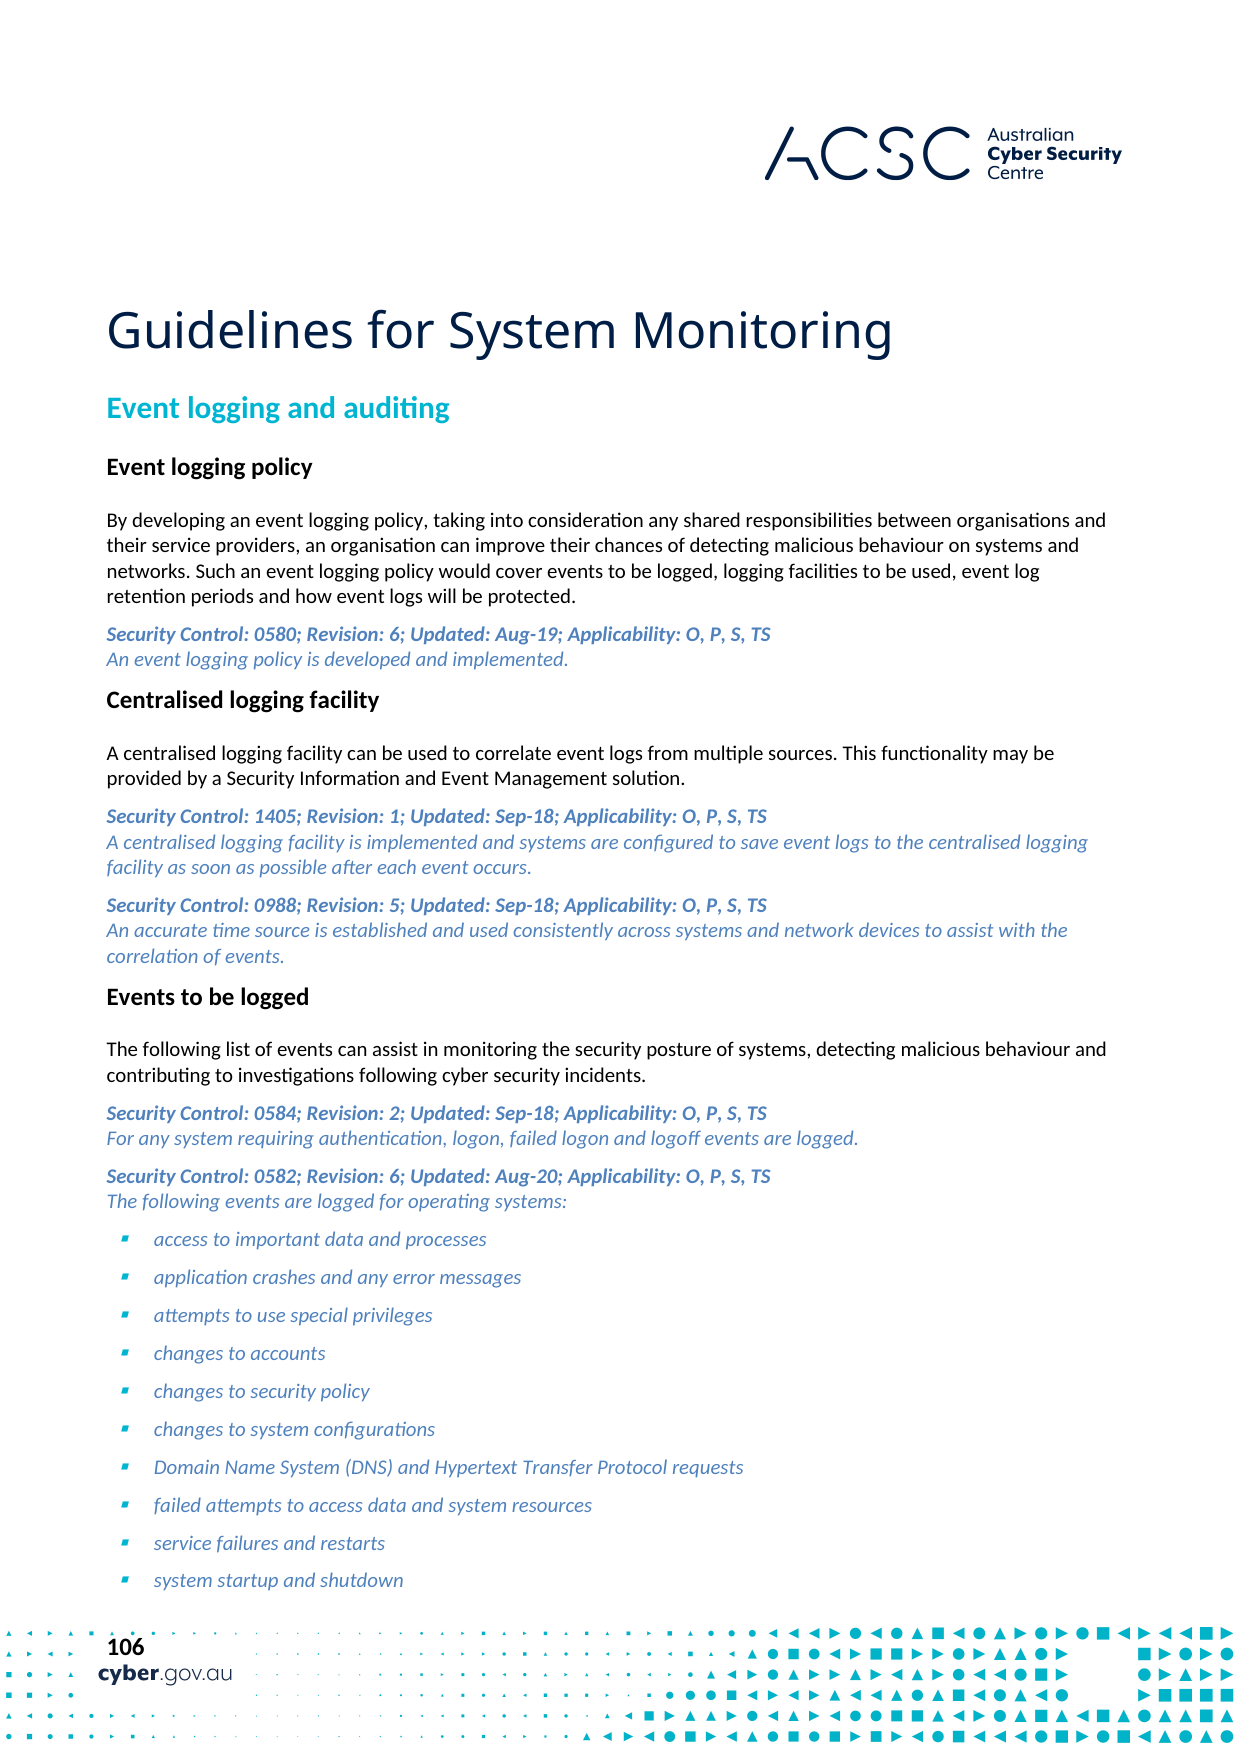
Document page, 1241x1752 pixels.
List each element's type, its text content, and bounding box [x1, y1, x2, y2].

text By developing an event logging policy, taking into consideration any shared responsibilities between organisations and their service providers, an organisation can improve their chances of detecting malicious behaviour on systems and networks. Such an event logging policy would cover events to be logged, logging facilities to be used, event log retention periods and how event logs will be protected. [106, 507, 1122, 609]
subtitle Event logging and auditing [106, 388, 1122, 427]
text system startup and shutdown [118, 1568, 1122, 1593]
text The following list of events can assist in monitoring the security posture of systems, detecting malicious behaviour and contributing to investigations following cyber security incidents. [106, 1036, 1122, 1087]
text changes to security policy [118, 1378, 1122, 1403]
subtitle Guidelines for System Monitoring [106, 295, 1122, 363]
text changes to accounts [118, 1340, 1122, 1366]
subtitle Centralised logging facility [106, 684, 1122, 715]
text attempts to use special privileges [118, 1302, 1122, 1328]
subtitle Security Control: 0582; Revision: 6; Updated: Aug-20; Applicability: O, P, S, TS [106, 1163, 1122, 1188]
text access to important data and processes [118, 1226, 1122, 1252]
text Domain Name System (DNS) and Hypertext Transfer Protocol requests [118, 1454, 1122, 1479]
subtitle Event logging policy [106, 452, 1122, 482]
subtitle Events to be logged [106, 981, 1122, 1011]
text The following events are logged for operating systems: [106, 1188, 1122, 1214]
subtitle Security Control: 1405; Revision: 1; Updated: Sep-18; Applicability: O, P, S, TS [106, 803, 1122, 829]
text application crashes and any error messages [118, 1264, 1122, 1290]
picture [0, 0, 1240, 317]
text changes to system configurations [118, 1416, 1122, 1441]
text service failures and restarts [118, 1530, 1122, 1555]
subtitle Security Control: 0584; Revision: 2; Updated: Sep-18; Applicability: O, P, S, TS [106, 1100, 1122, 1125]
picture [0, 1624, 1237, 1747]
text For any system requiring authentication, logon, failed logon and logoff events are logged. [106, 1125, 1122, 1151]
text A centralised logging facility is implemented and systems are configured to save event logs to the centralised logging facility as soon as possible after each event occurs. [106, 829, 1122, 880]
text A centralised logging facility can be used to correlate event logs from multiple sources. This functionality may be provided by a Security Information and Event Management solution. [106, 740, 1122, 791]
subtitle Security Control: 0580; Revision: 6; Updated: Aug-19; Applicability: O, P, S, TS [106, 621, 1122, 647]
text failed attempts to access data and system resources [118, 1492, 1122, 1517]
subtitle Security Control: 0988; Revision: 5; Updated: Sep-18; Applicability: O, P, S, TS [106, 892, 1122, 918]
text An accurate time source is established and used consistently across systems and network devices to assist with the correlation of events. [106, 918, 1122, 968]
text An event logging policy is developed and implemented. [106, 647, 1122, 672]
